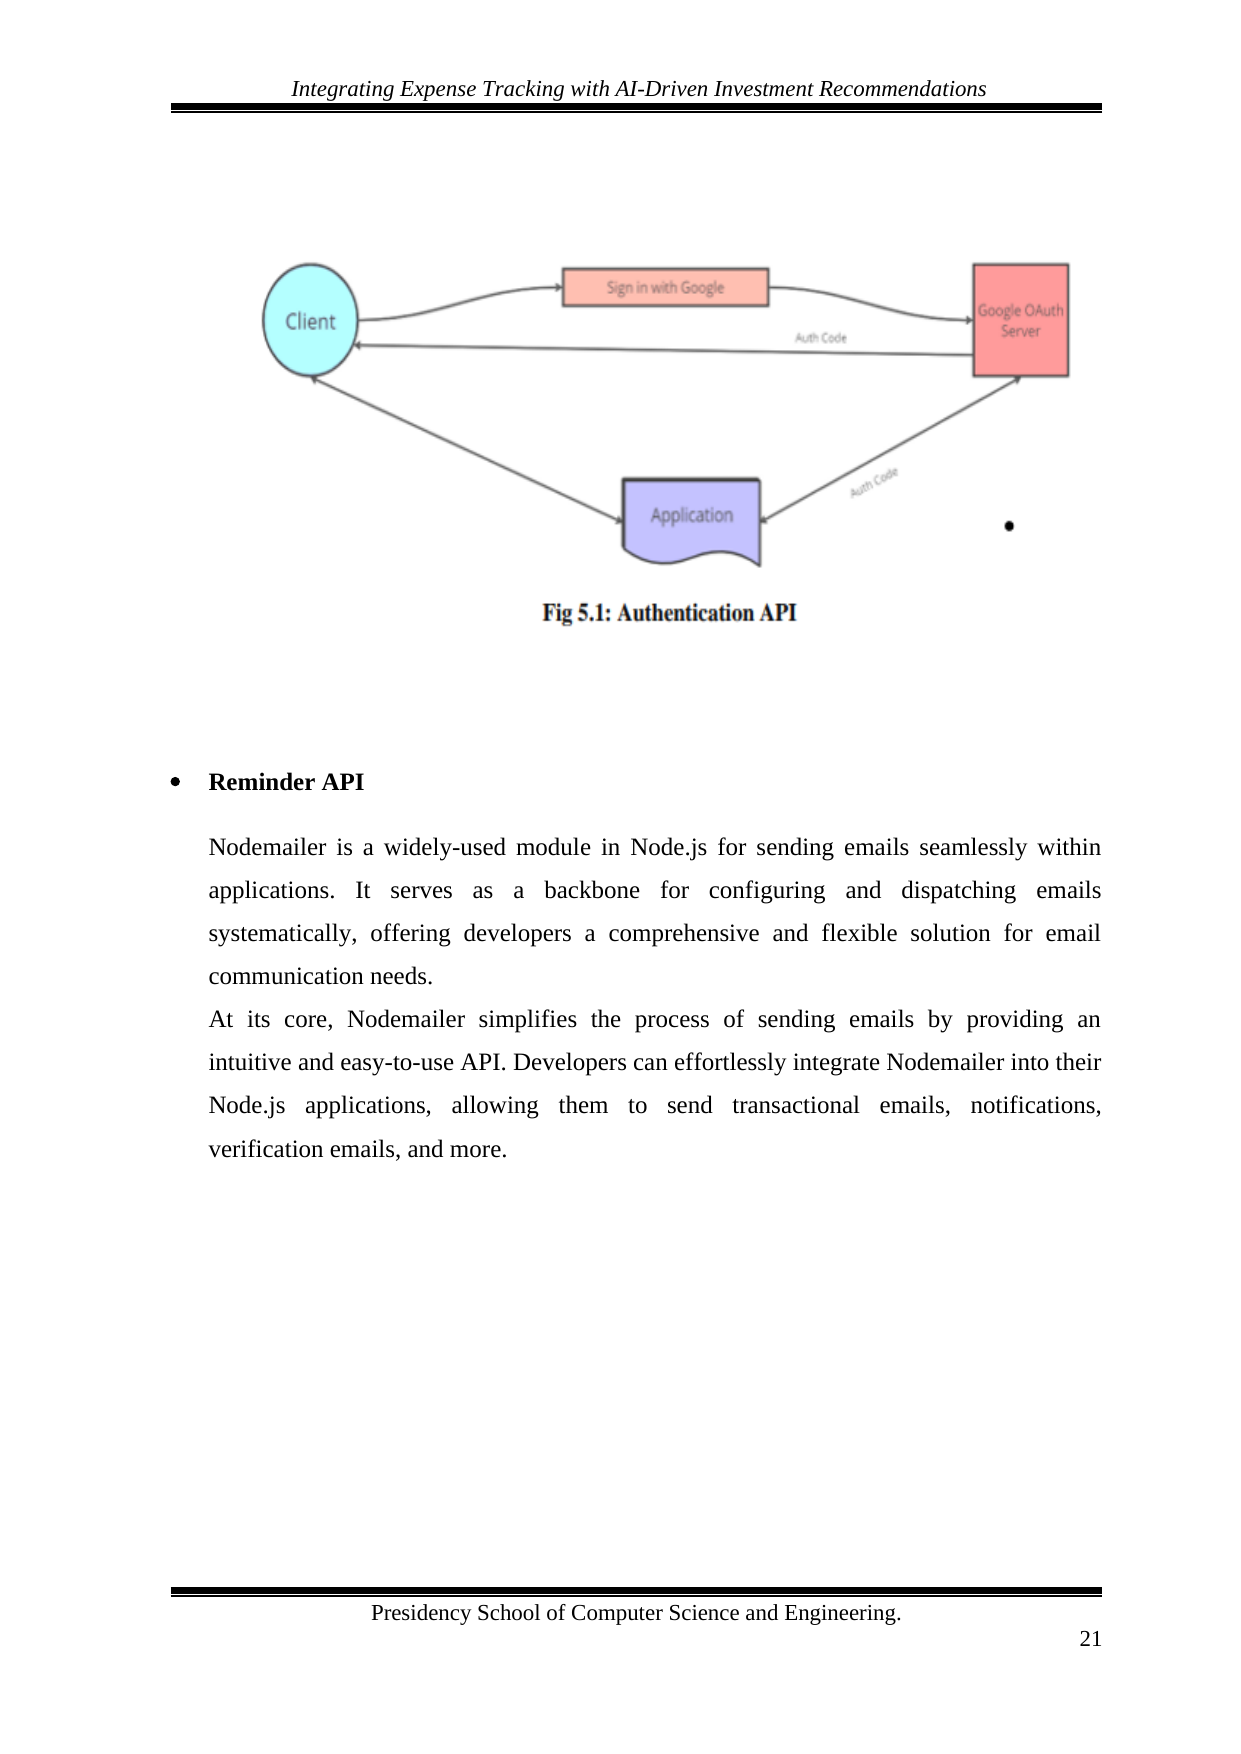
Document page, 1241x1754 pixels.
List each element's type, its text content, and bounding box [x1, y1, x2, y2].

picture [208, 132, 1135, 697]
list Nodemailer is a widely-used module in Node.js for sending emails seamlessly within applications. It serves as a backbone for configuring and dispatching emails systematically, offering developers a comprehensive and flexible solution for email communication needs. [208, 810, 1102, 990]
list At its core, Nodemailer simplifies the process of sending emails by providing an intuitive and easy-to-use API. Developers can effortlessly integrate Nodemailer into their Node.js applications, allowing them to send transactional emails, notifications, verification emails, and more. [208, 1004, 1102, 1162]
list Reminder API [171, 767, 1102, 796]
